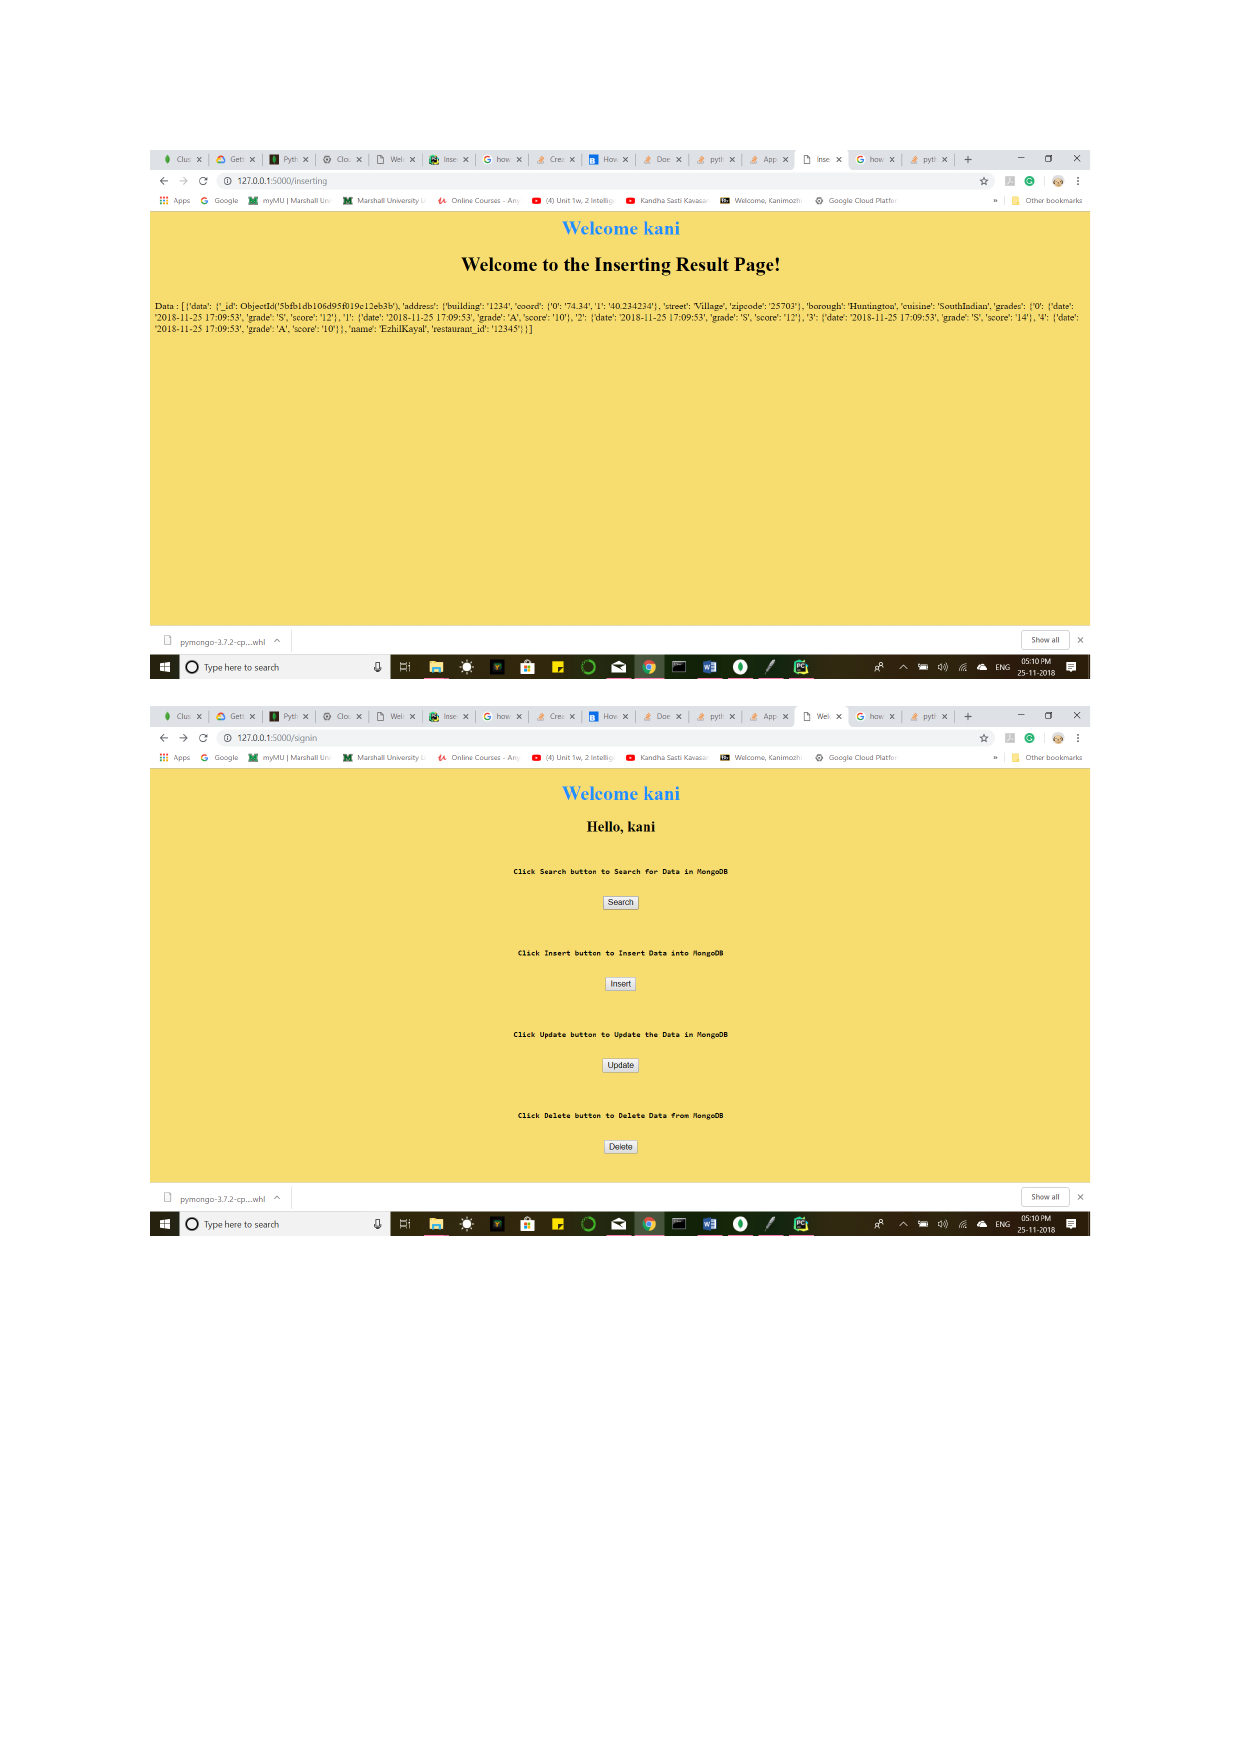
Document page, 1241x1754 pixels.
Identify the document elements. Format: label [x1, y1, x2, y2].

picture [150, 706, 1091, 1236]
picture [150, 150, 1091, 679]
